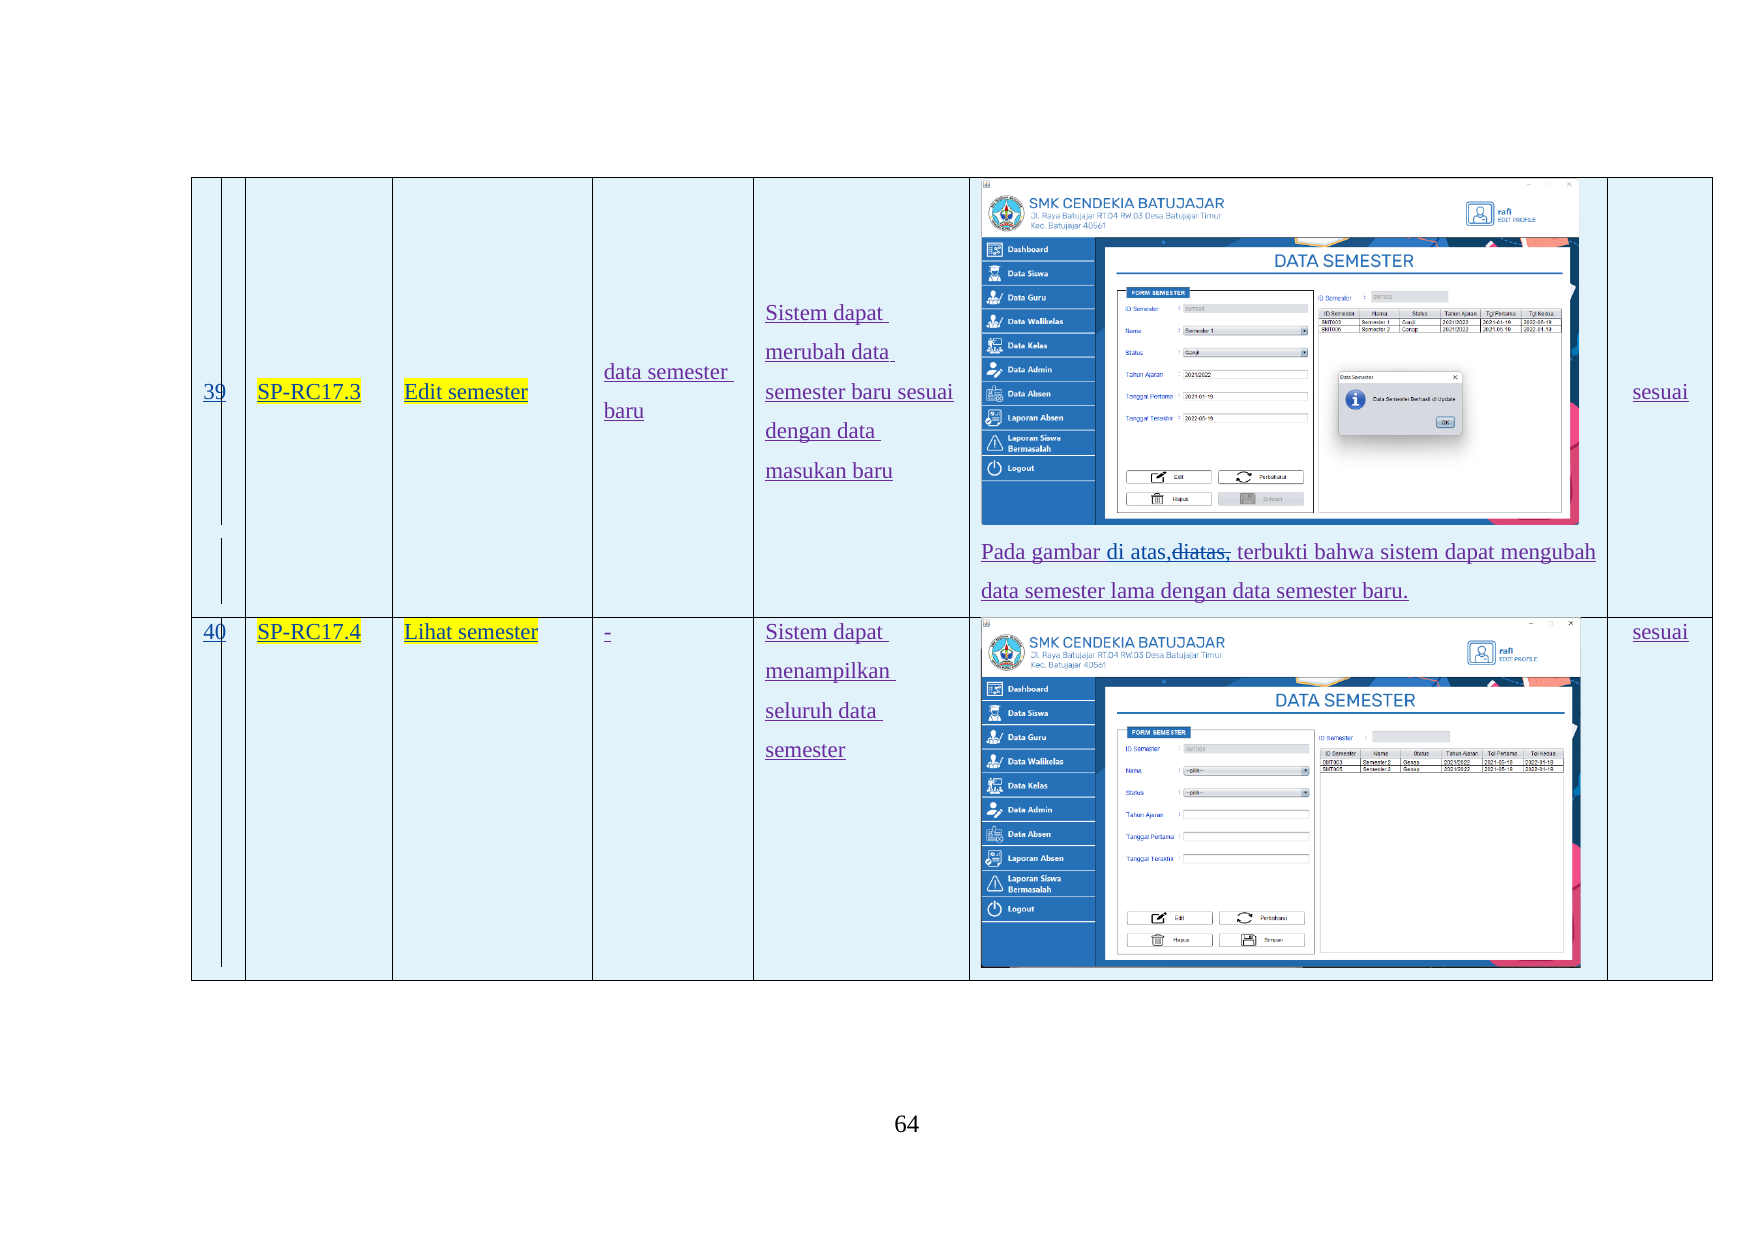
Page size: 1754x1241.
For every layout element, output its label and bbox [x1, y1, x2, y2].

picture [980, 178, 1580, 525]
picture [980, 617, 1581, 968]
